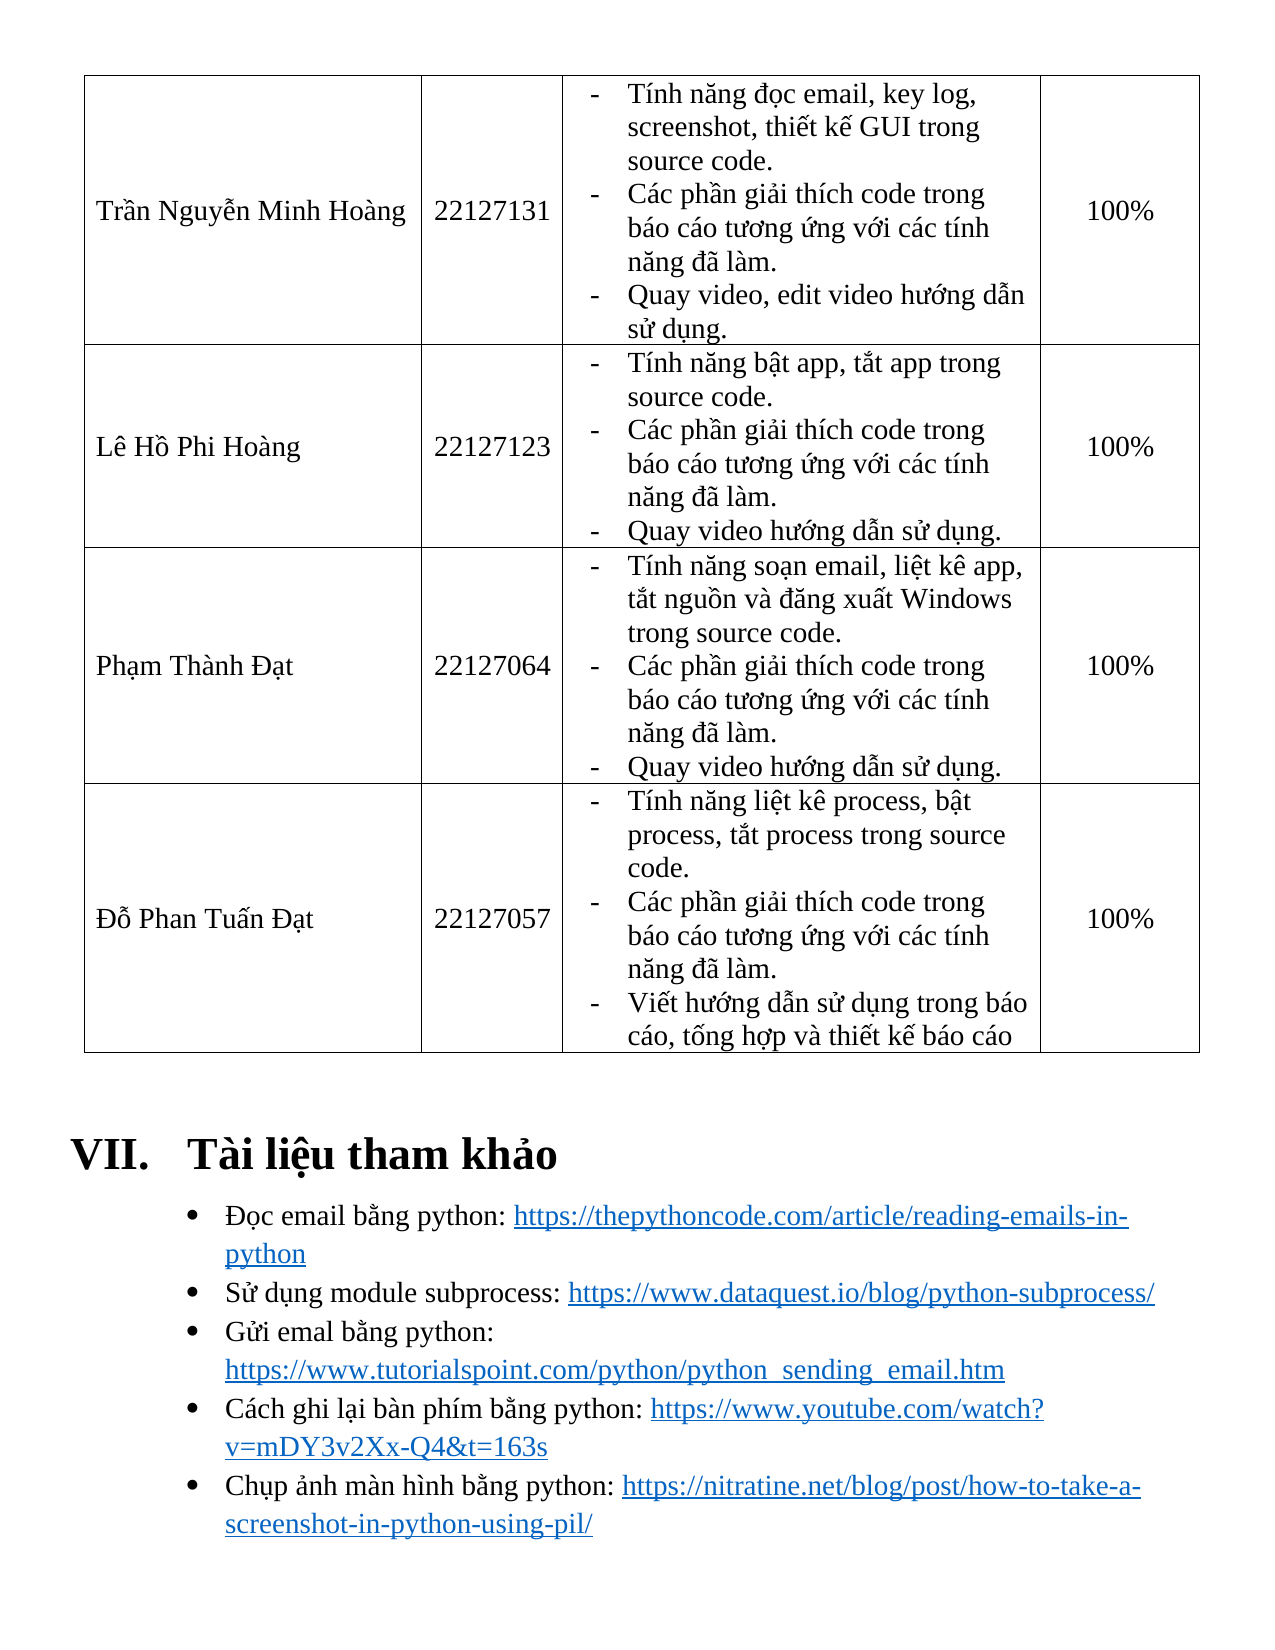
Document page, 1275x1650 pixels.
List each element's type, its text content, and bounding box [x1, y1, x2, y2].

table_cell Tính năng bật app, tắt app trong source code. Các phần giải thích code trong báo cáo tương ứng với các tính năng đã làm. Quay video hướng dẫn sử dụng. [563, 345, 1040, 547]
table_cell Tính năng đọc email, key log, screenshot, thiết kế GUI trong source code. Các phần giải thích code trong báo cáo tương ứng với các tính năng đã làm. Quay video, edit video hướng dẫn sử dụng. [563, 76, 1040, 344]
list Chụp ảnh màn hình bằng python: https://nitratine.net/blog/post/how-to-take-a-screenshot-in-python-using-pil/ [187, 1468, 1200, 1540]
subtitle Tài liệu tham khảo [150, 1127, 1200, 1179]
list Cách ghi lại bàn phím bằng python: https://www.youtube.com/watch?v=mDY3v2Xx-Q4&t=163s [187, 1391, 1200, 1463]
table_cell Lê Hồ Phi Hoàng [85, 345, 421, 547]
table_cell 100% [1041, 76, 1199, 344]
table_cell 22127057 [422, 784, 562, 1052]
table_cell Tính năng soạn email, liệt kê app, tắt nguồn và đăng xuất Windows trong source code. Các phần giải thích code trong báo cáo tương ứng với các tính năng đã làm. Quay video hướng dẫn sử dụng. [563, 548, 1040, 782]
list Gửi emal bằng python: https://www.tutorialspoint.com/python/python_sending_email.htm [187, 1314, 1200, 1386]
table_cell 22127131 [422, 76, 562, 344]
table_cell 100% [1041, 345, 1199, 547]
table_cell Phạm Thành Đạt [85, 548, 421, 782]
list Đọc email bằng python: https://thepythoncode.com/article/reading-emails-in-python [187, 1198, 1200, 1270]
table_cell 100% [1041, 784, 1199, 1052]
table_cell 100% [1041, 548, 1199, 782]
table_cell Đỗ Phan Tuấn Đạt [85, 784, 421, 1052]
table_cell Tính năng liệt kê process, bật process, tắt process trong source code. Các phần giải thích code trong báo cáo tương ứng với các tính năng đã làm. Viết hướng dẫn sử dụng trong báo cáo, tống hợp và thiết kế báo cáo [563, 784, 1040, 1052]
table_cell Trần Nguyễn Minh Hoàng [85, 76, 421, 344]
table_cell 22127064 [422, 548, 562, 782]
list Sử dụng module subprocess: https://www.dataquest.io/blog/python-subprocess/ [187, 1275, 1200, 1309]
table_cell 22127123 [422, 345, 562, 547]
